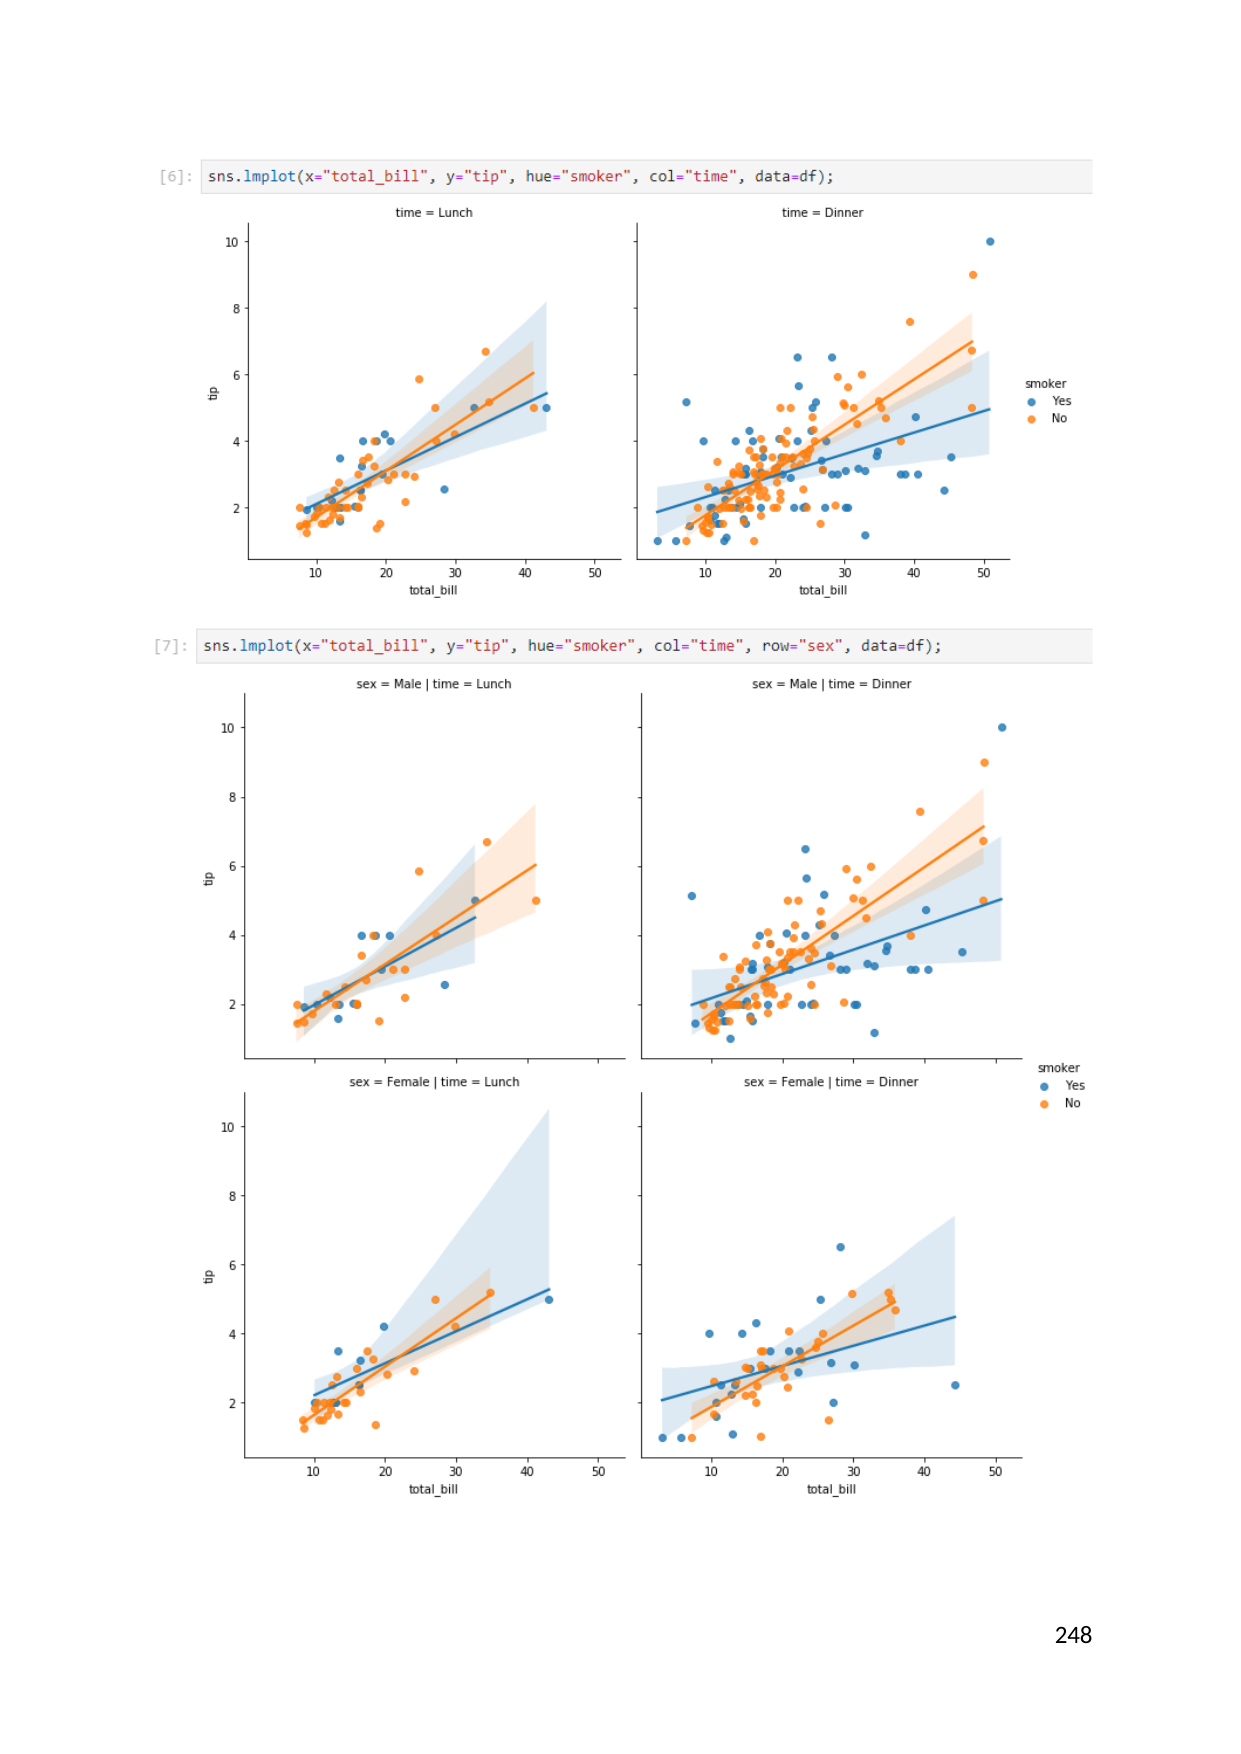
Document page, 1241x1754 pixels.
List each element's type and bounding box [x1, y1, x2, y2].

picture [147, 625, 1093, 1503]
picture [147, 147, 1093, 606]
